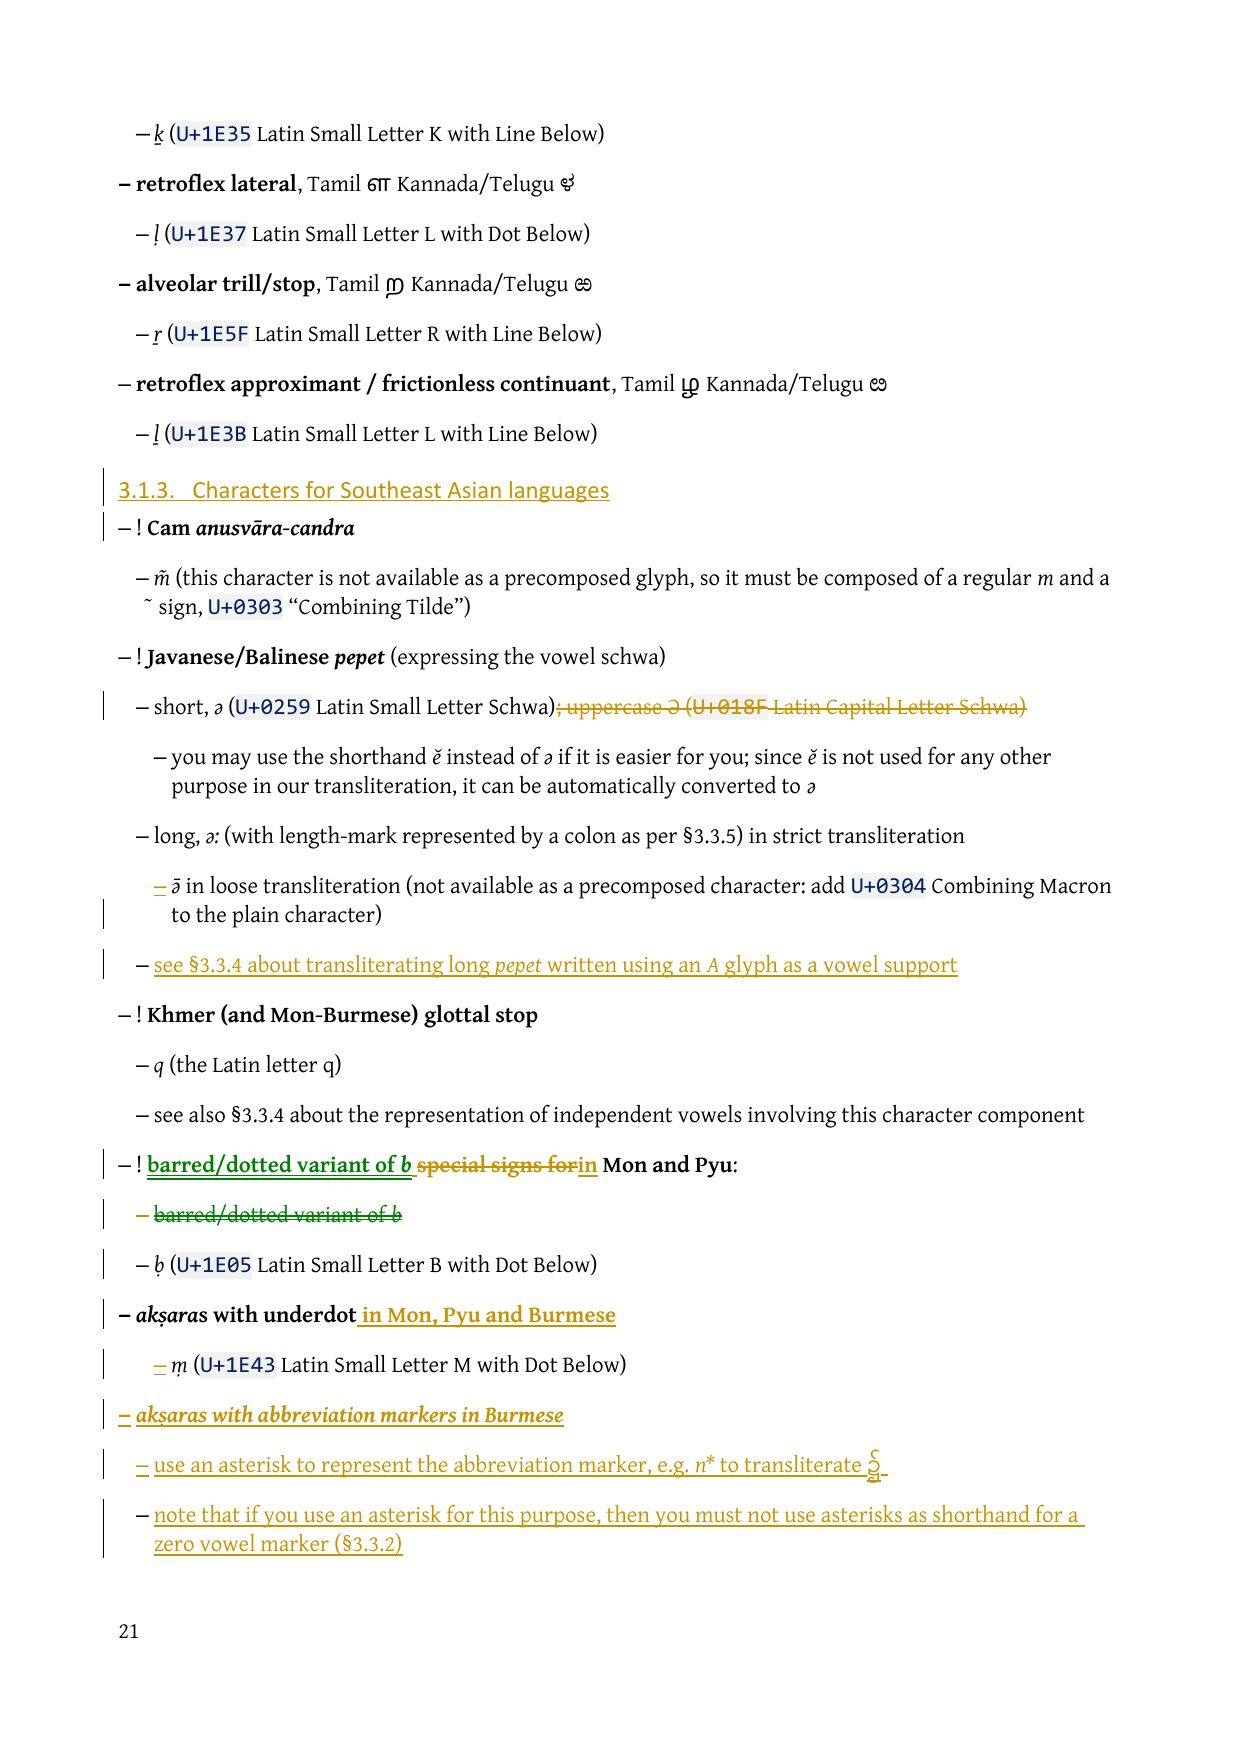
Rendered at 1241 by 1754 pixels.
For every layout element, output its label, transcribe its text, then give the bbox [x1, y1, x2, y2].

list ḷ (U+1E37 Latin Small Letter L with Dot Below) [136, 218, 1122, 247]
list ! Javanese/Balinese pepet (expressing the vowel schwa) [118, 641, 1122, 670]
list ḻ (U+1E3B Latin Small Letter L with Line Below) [136, 418, 1122, 447]
list 3.3.2 [136, 1499, 1122, 1558]
list alveolar trill/stop, Tamil ற Kannada/Telugu ಱ [118, 268, 1122, 297]
list ! Khmer (and Mon-Burmese) glottal stop [118, 999, 1122, 1028]
list retroflex lateral, Tamil ள Kannada/Telugu ಳ [118, 168, 1122, 197]
list ḵ (U+1E35 Latin Small Letter K with Line Below) [136, 118, 1122, 147]
list ḅ (U+1E05 Latin Small Letter B with Dot Below) [136, 1249, 1122, 1278]
list ə̄ in loose transliteration (not available as a precomposed character: add U+0304 Combining Macron to the plain character) [153, 870, 1122, 928]
list akṣaras with underdot [118, 1299, 1122, 1328]
list m̃ (this character is not available as a precomposed glyph, so it must be composed of a regular m and a ̃ sign, U+0303 “Combining Tilde”) [136, 562, 1122, 620]
list q (the Latin letter q) [136, 1049, 1122, 1078]
list ṟ (U+1E5F Latin Small Letter R with Line Below) [136, 318, 1122, 347]
list short, ə (U+0259 Latin Small Letter Schwa) [136, 691, 1122, 720]
list retroflex approximant / frictionless continuant, Tamil ழ Kannada/Telugu ೞ [118, 368, 1122, 397]
list you may use the shorthand ĕ instead of ǝ if it is easier for you; since ĕ is not used for any other purpose in our transliteration, it can be automatically converted to ǝ [153, 741, 1122, 799]
list 3.3.4 [136, 949, 1122, 978]
list ! Cam anusvāra-candra [118, 512, 1122, 541]
list ṃ (U+1E43 Latin Small Letter M with Dot Below) [153, 1349, 1122, 1378]
list long, ə: (with length-mark represented by a colon as per §3.3.5) in strict transliteration [136, 820, 1122, 849]
list see also §3.3.4 about the representation of independent vowels involving this character component [136, 1099, 1122, 1128]
list ! Mon and Pyu: [118, 1149, 1122, 1178]
